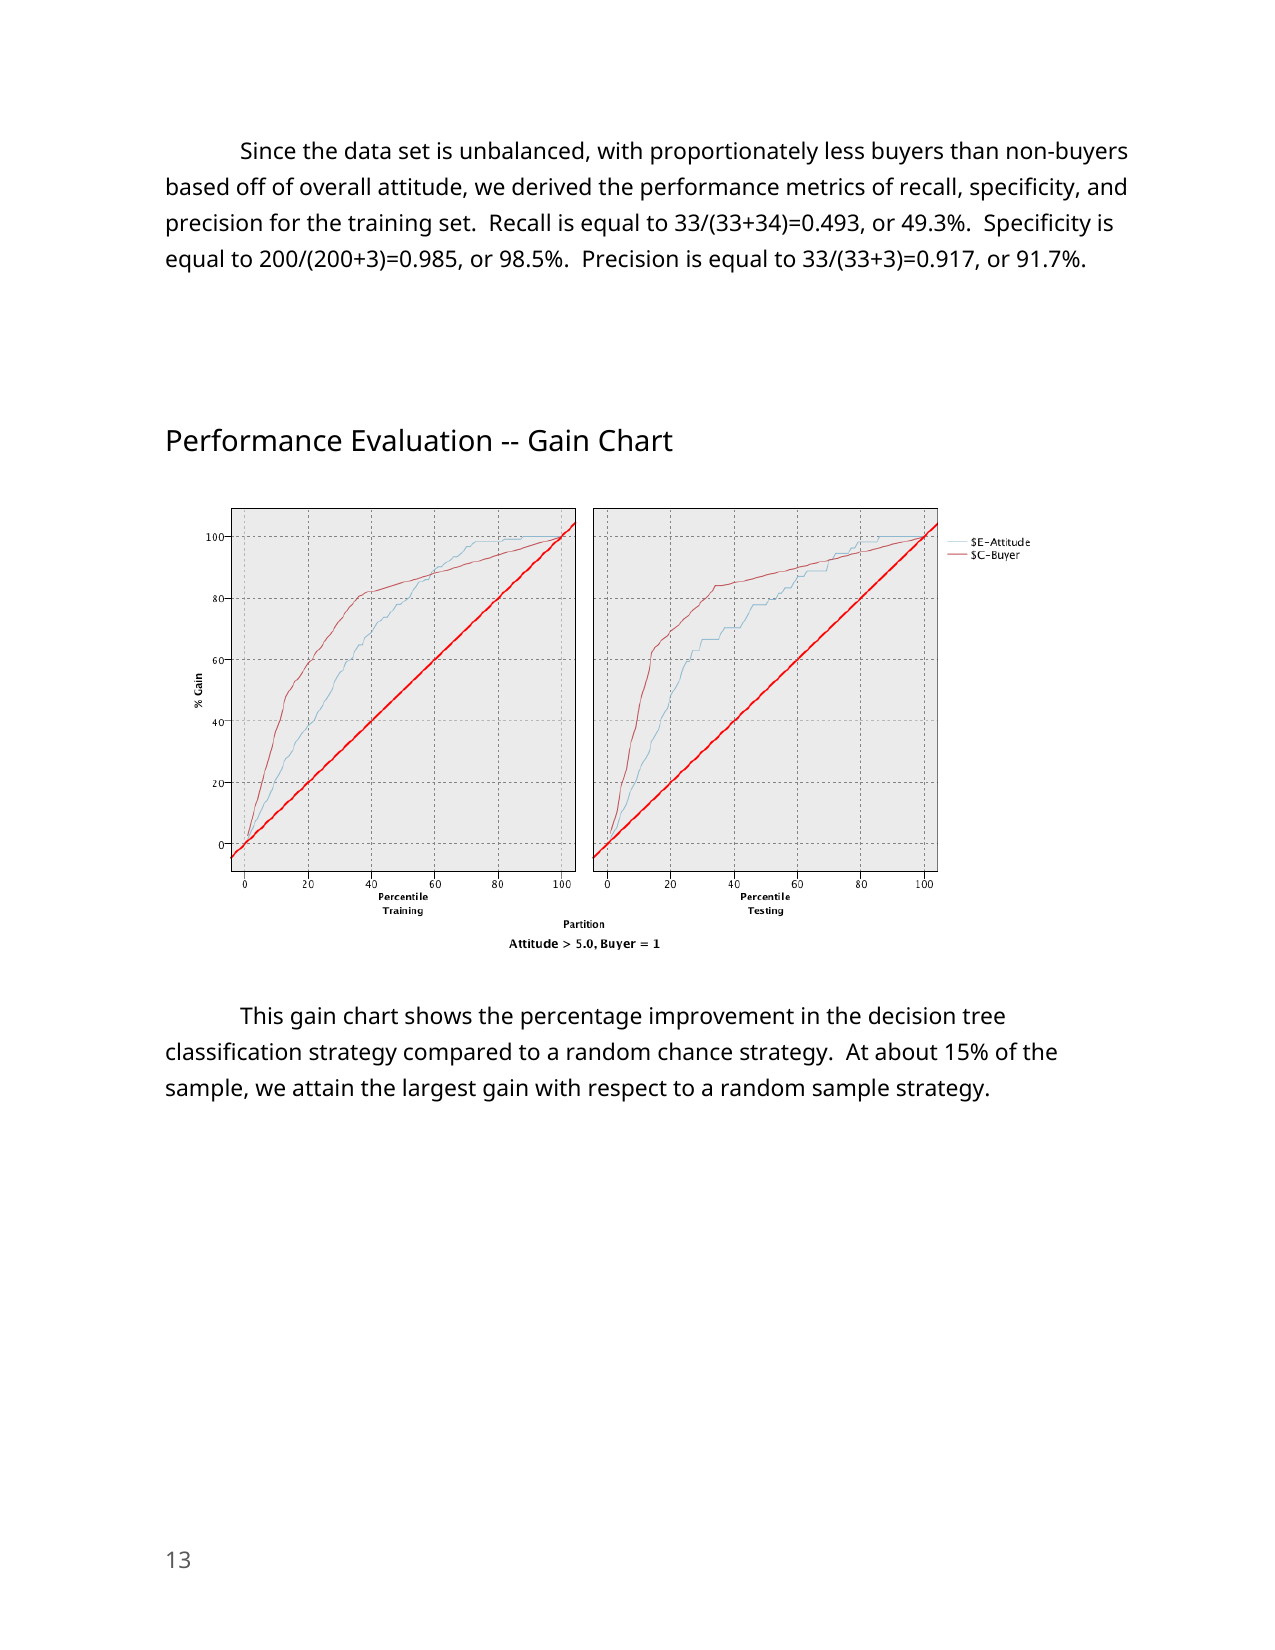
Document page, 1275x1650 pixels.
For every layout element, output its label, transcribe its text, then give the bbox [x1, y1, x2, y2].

text Since the data set is unbalanced, with proportionately less buyers than non-buyers based off of overall attitude, we derived the performance metrics of recall, specificity, and precision for the training set. Recall is equal to 33/(33+34)=0.493, or 49.3%. Specificity is equal to 200/(200+3)=0.985, or 98.5%. Precision is equal to 33/(33+3)=0.917, or 91.7%. [165, 135, 1140, 274]
text Performance Evaluation -- Gain Chart [165, 420, 1140, 460]
text This gain chart shows the percentage improvement in the decision tree classification strategy compared to a random chance strategy. At about 15% of the sample, we attain the largest gain with respect to a random sample strategy. [165, 1000, 1140, 1103]
picture [165, 482, 1065, 979]
